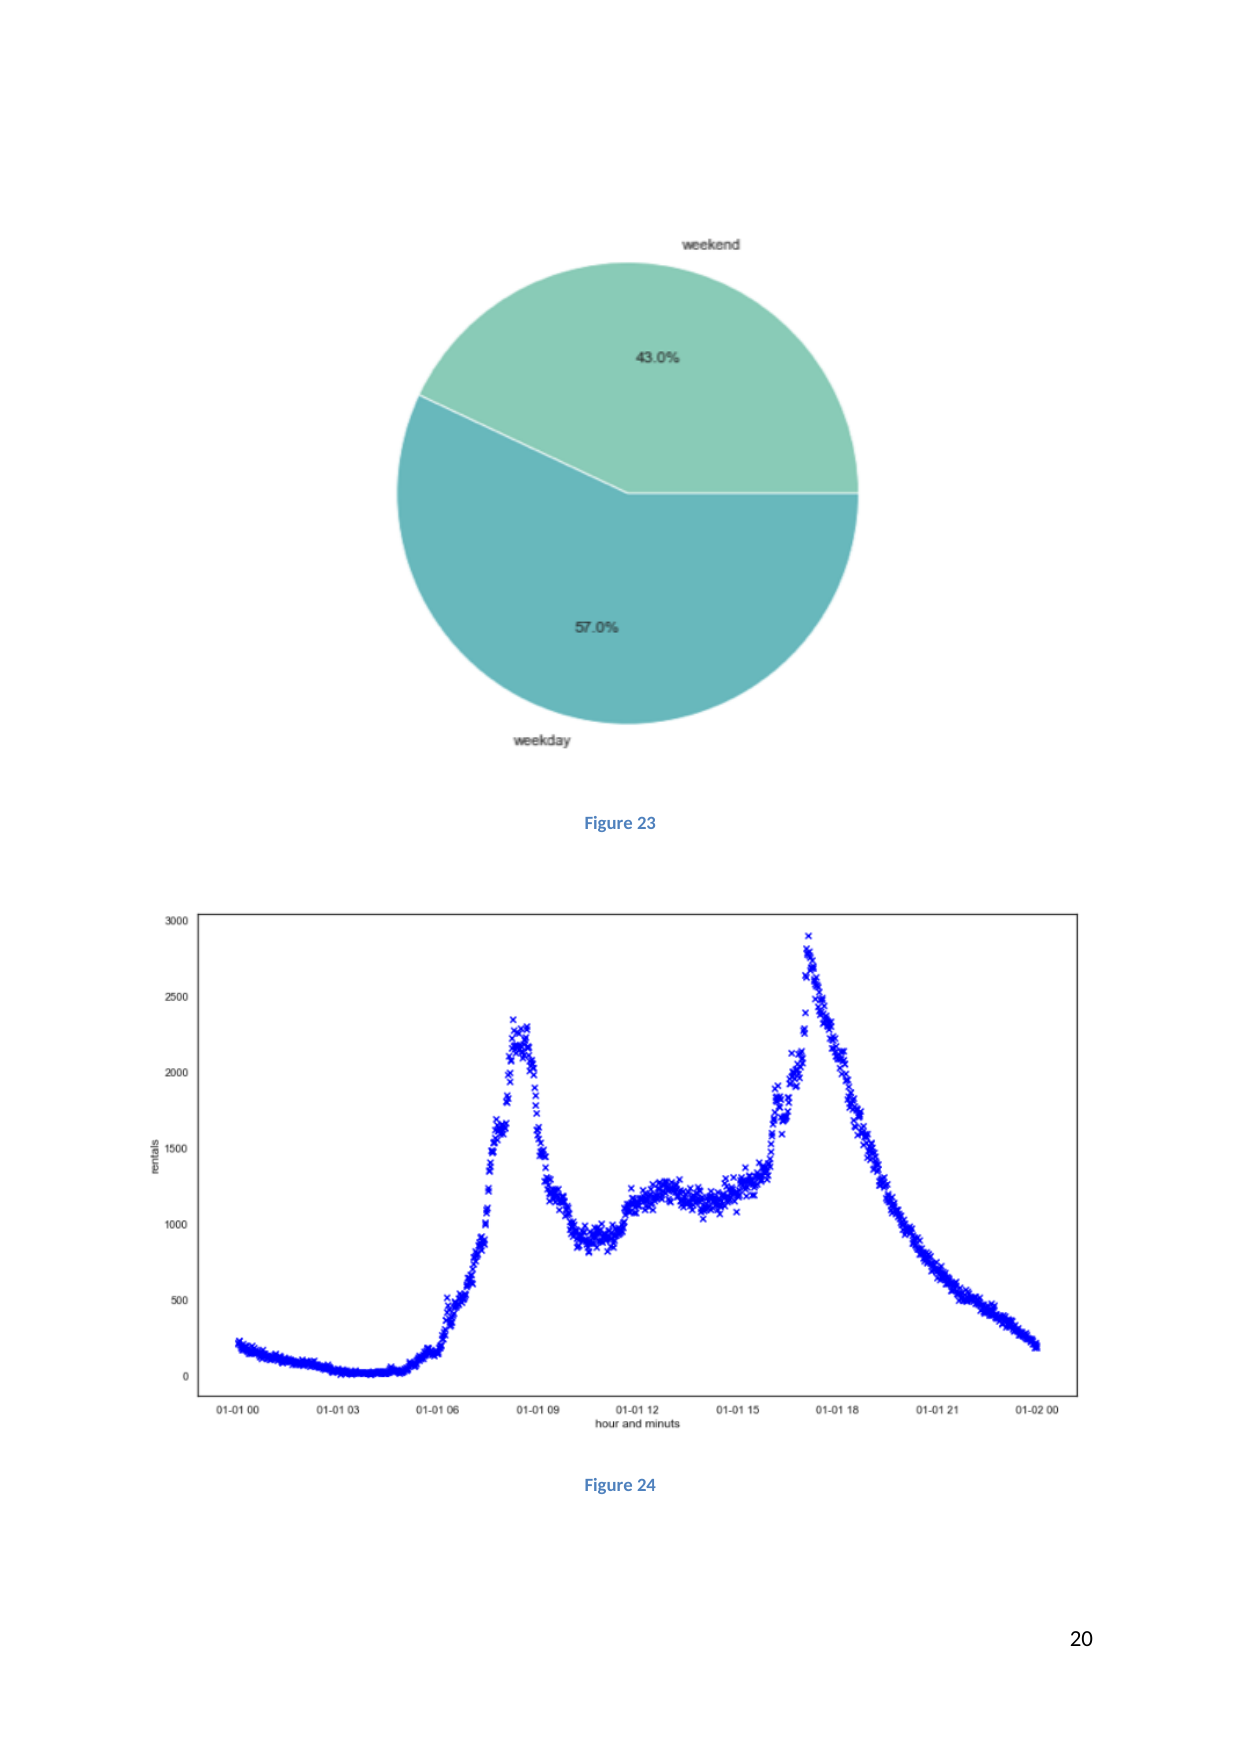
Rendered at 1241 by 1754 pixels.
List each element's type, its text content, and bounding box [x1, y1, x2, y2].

text Figure 23 [148, 811, 1093, 834]
picture [328, 200, 912, 786]
picture [147, 907, 1093, 1448]
text Figure 24 [148, 1473, 1093, 1496]
